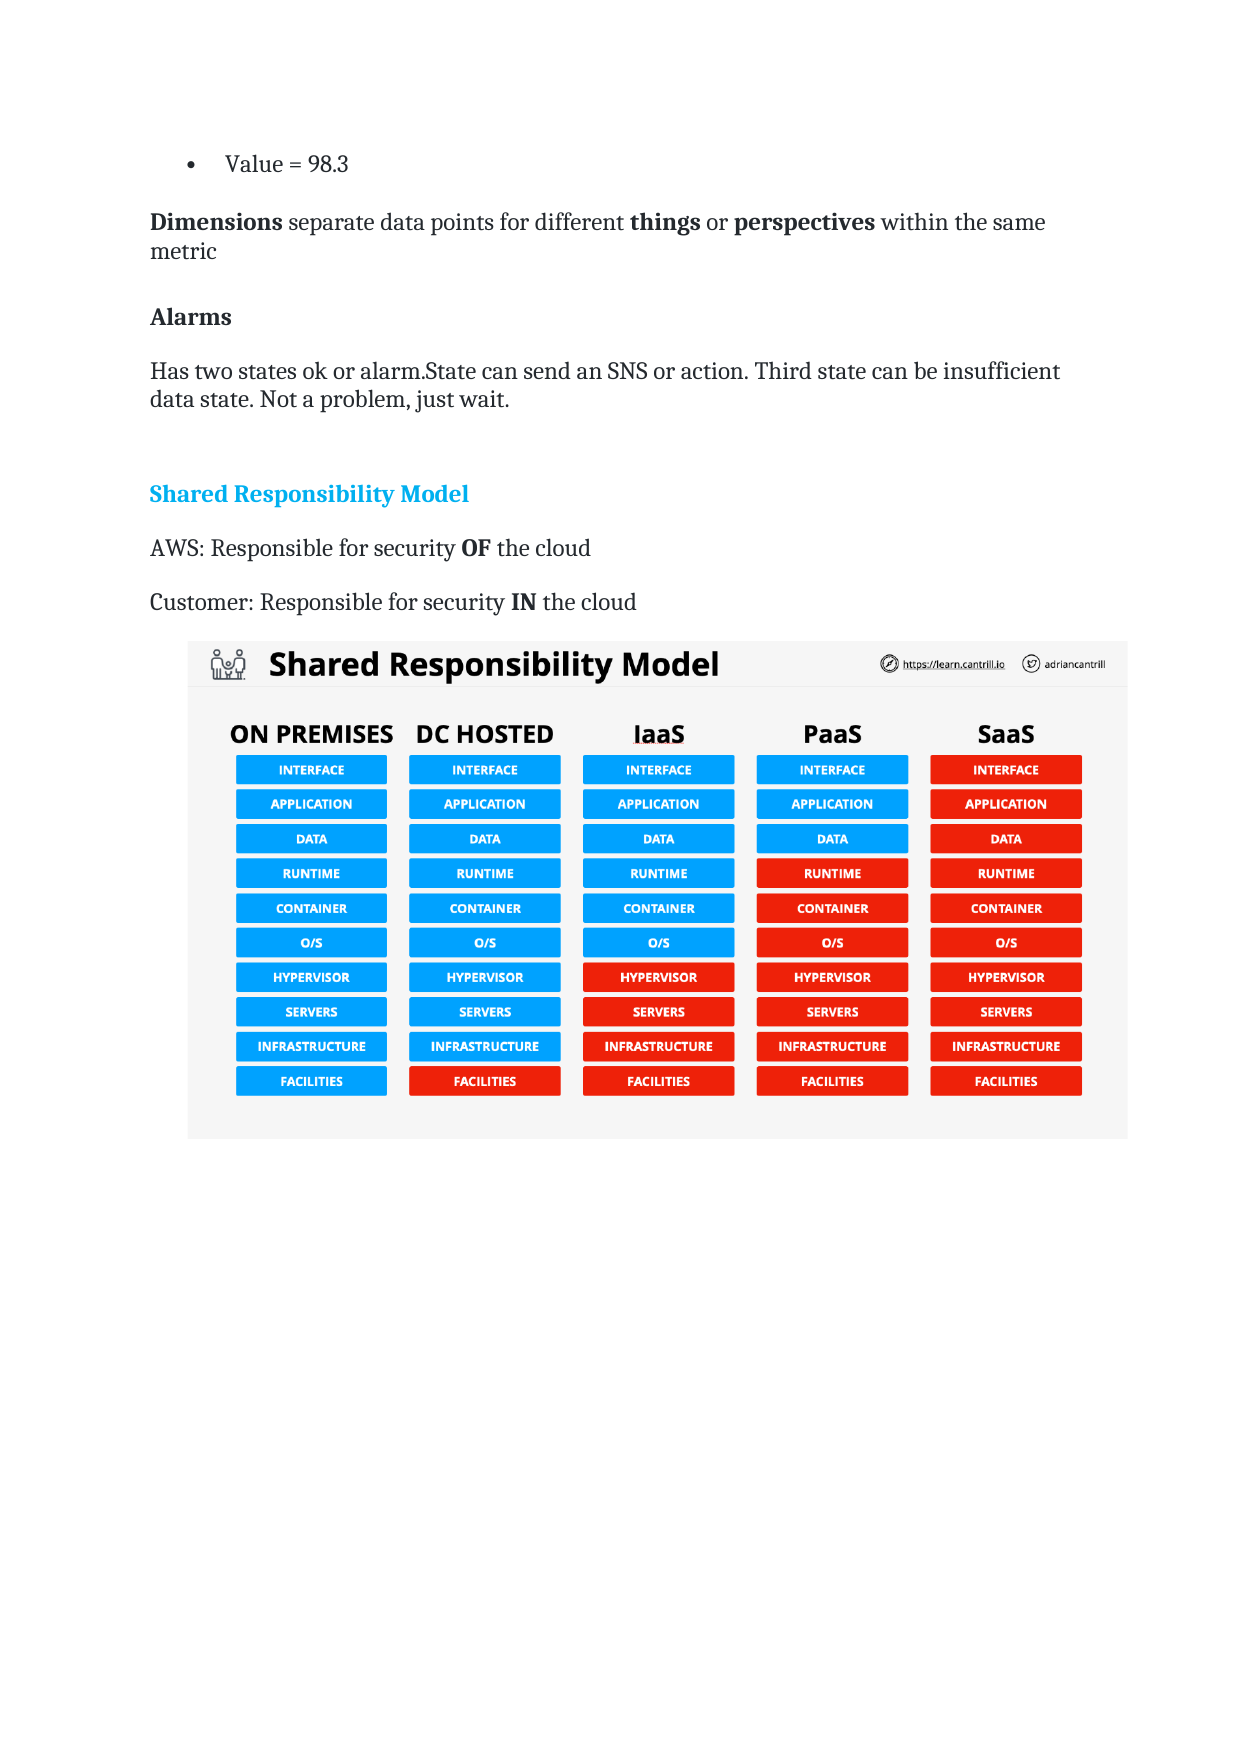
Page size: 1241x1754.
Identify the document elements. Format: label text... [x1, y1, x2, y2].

picture [187, 641, 1128, 1139]
text Alarms [150, 303, 1090, 332]
list Value = 98.3 [187, 150, 1090, 179]
text Dimensions separate data points for different things or perspectives within the same metric [150, 208, 1090, 265]
text Customer: Responsible for security IN the cloud [150, 588, 1090, 617]
text AWS: Responsible for security OF the cloud [150, 534, 1090, 563]
text Has two states ok or alarm.State can send an SNS or action. Third state can be insufficient data state. Not a problem, just wait. [150, 357, 1090, 414]
subtitle Shared Responsibility Model [150, 480, 1090, 509]
